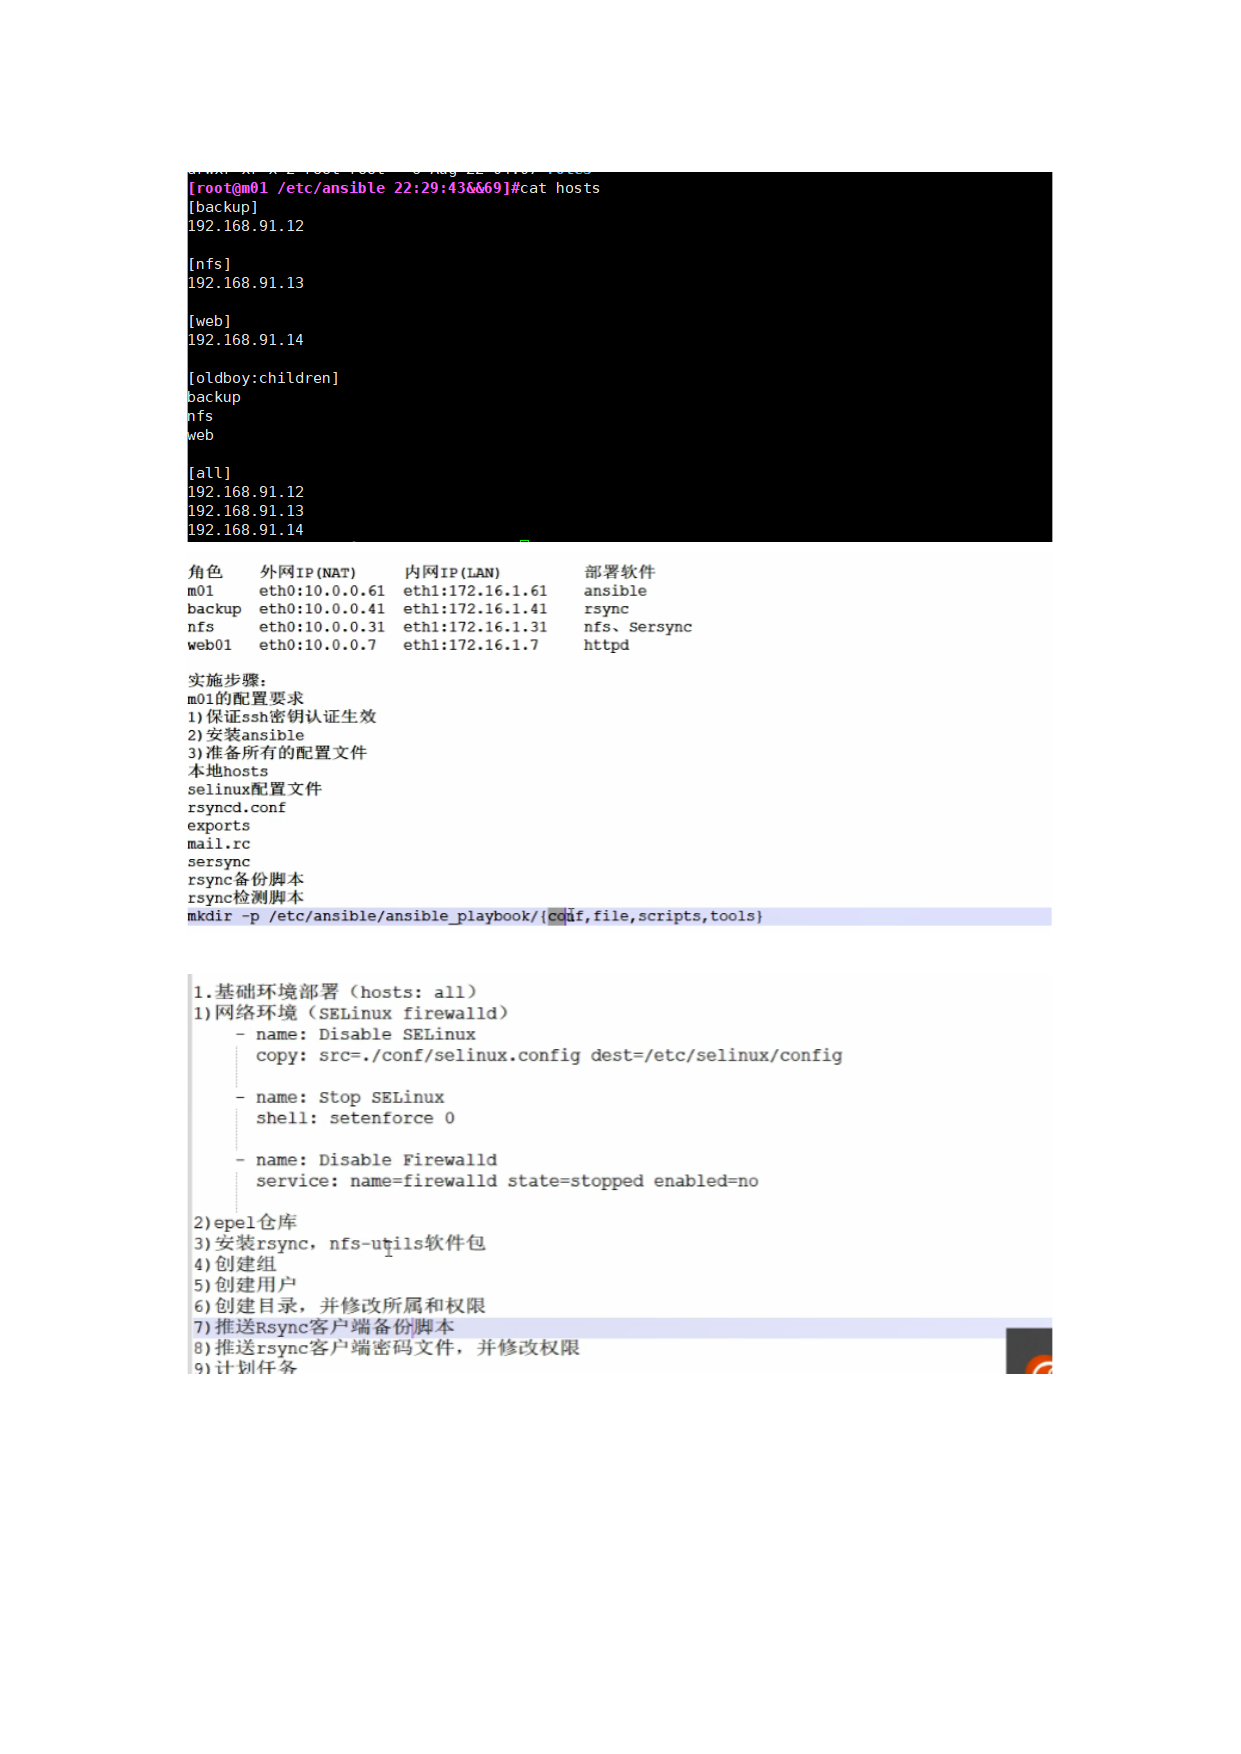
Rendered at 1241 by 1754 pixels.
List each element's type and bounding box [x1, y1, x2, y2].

picture [187, 552, 1052, 934]
picture [187, 974, 1053, 1374]
picture [187, 172, 1053, 542]
